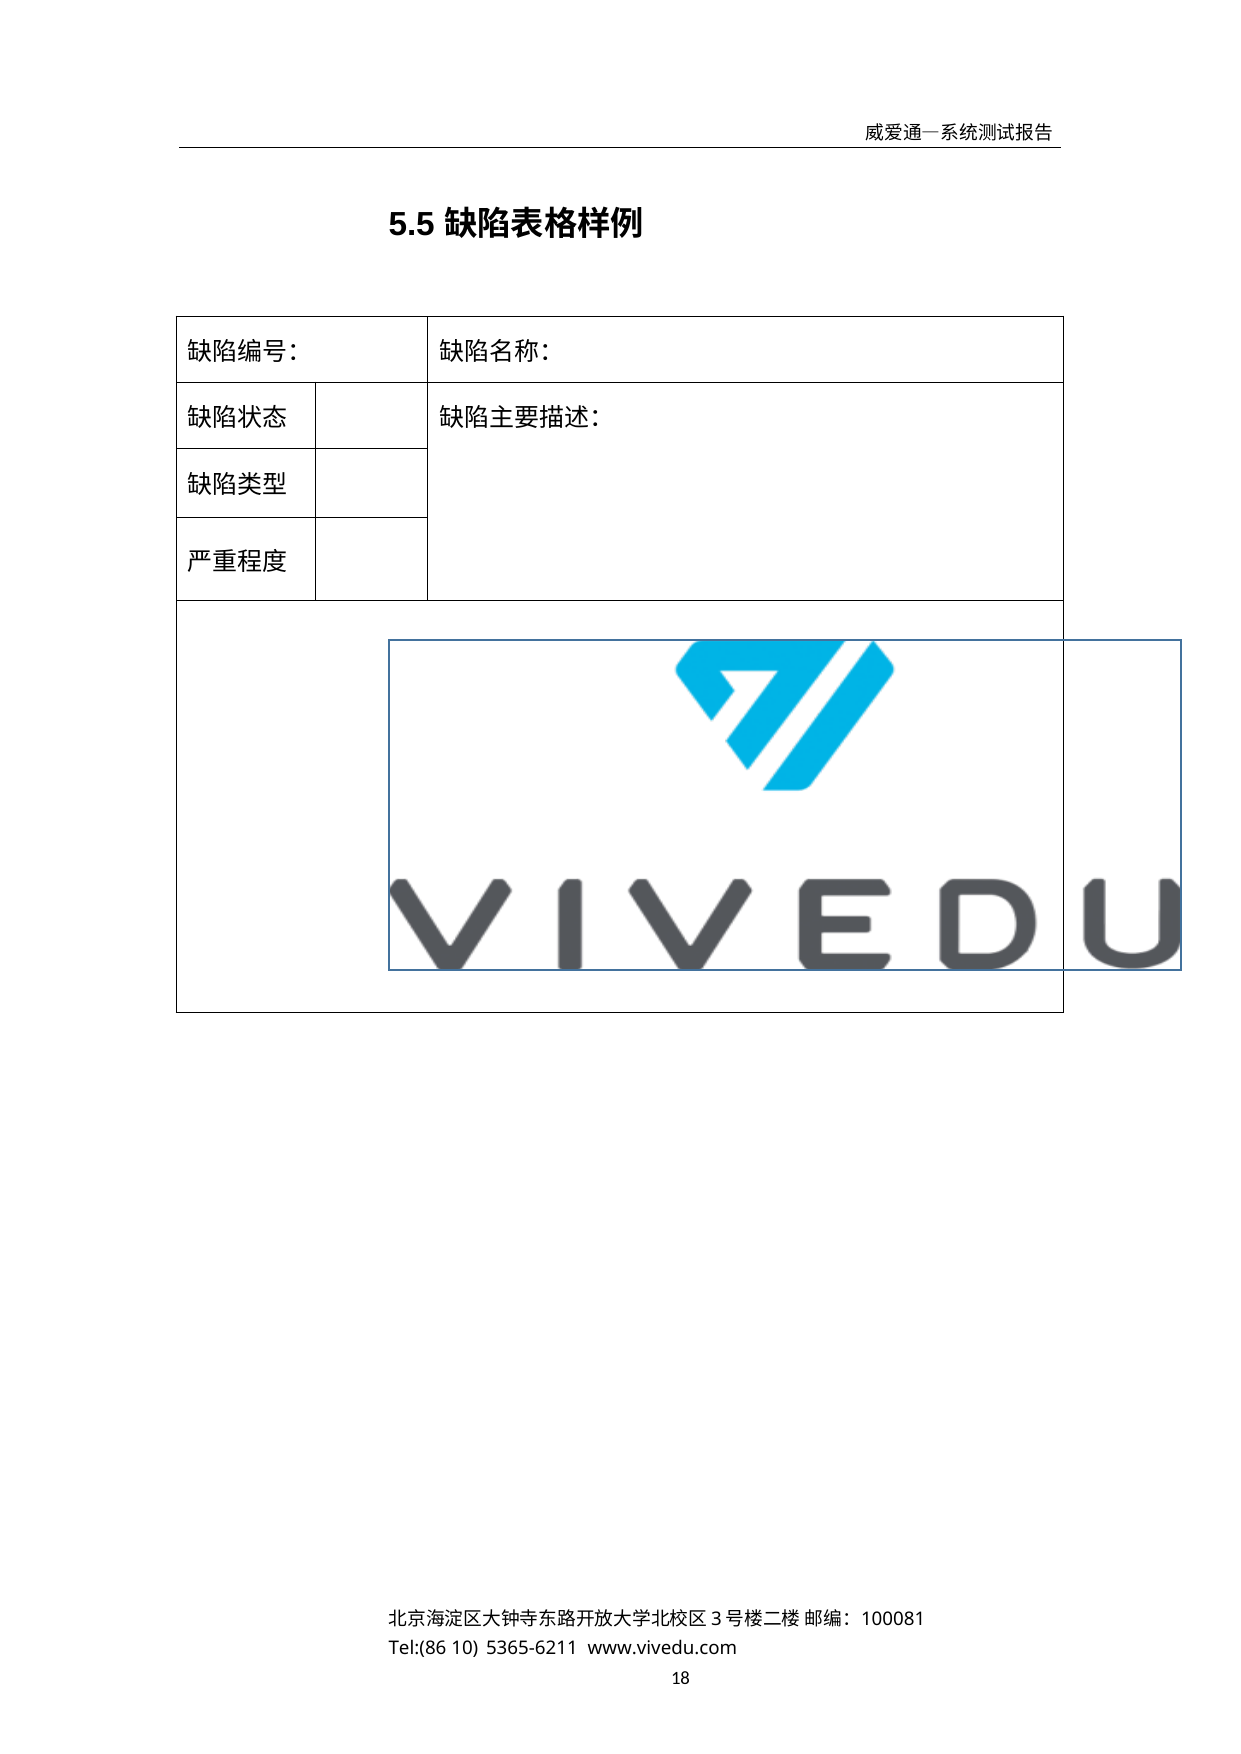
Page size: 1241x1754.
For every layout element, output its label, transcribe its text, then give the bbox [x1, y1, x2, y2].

table_header 缺陷名称： [428, 317, 1063, 382]
table_cell [177, 601, 1063, 1012]
table_cell [316, 518, 427, 600]
picture [390, 641, 1180, 969]
table_cell 缺陷类型 [177, 449, 315, 517]
table_cell 缺陷状态 [177, 383, 315, 448]
table_cell [316, 449, 427, 517]
subtitle 5.5 缺陷表格样例 [187, 189, 1053, 254]
table_cell 严重程度 [177, 518, 315, 600]
table_cell 缺陷主要描述： [428, 383, 1063, 600]
table_header 缺陷编号： [177, 317, 427, 382]
table_cell [316, 383, 427, 448]
